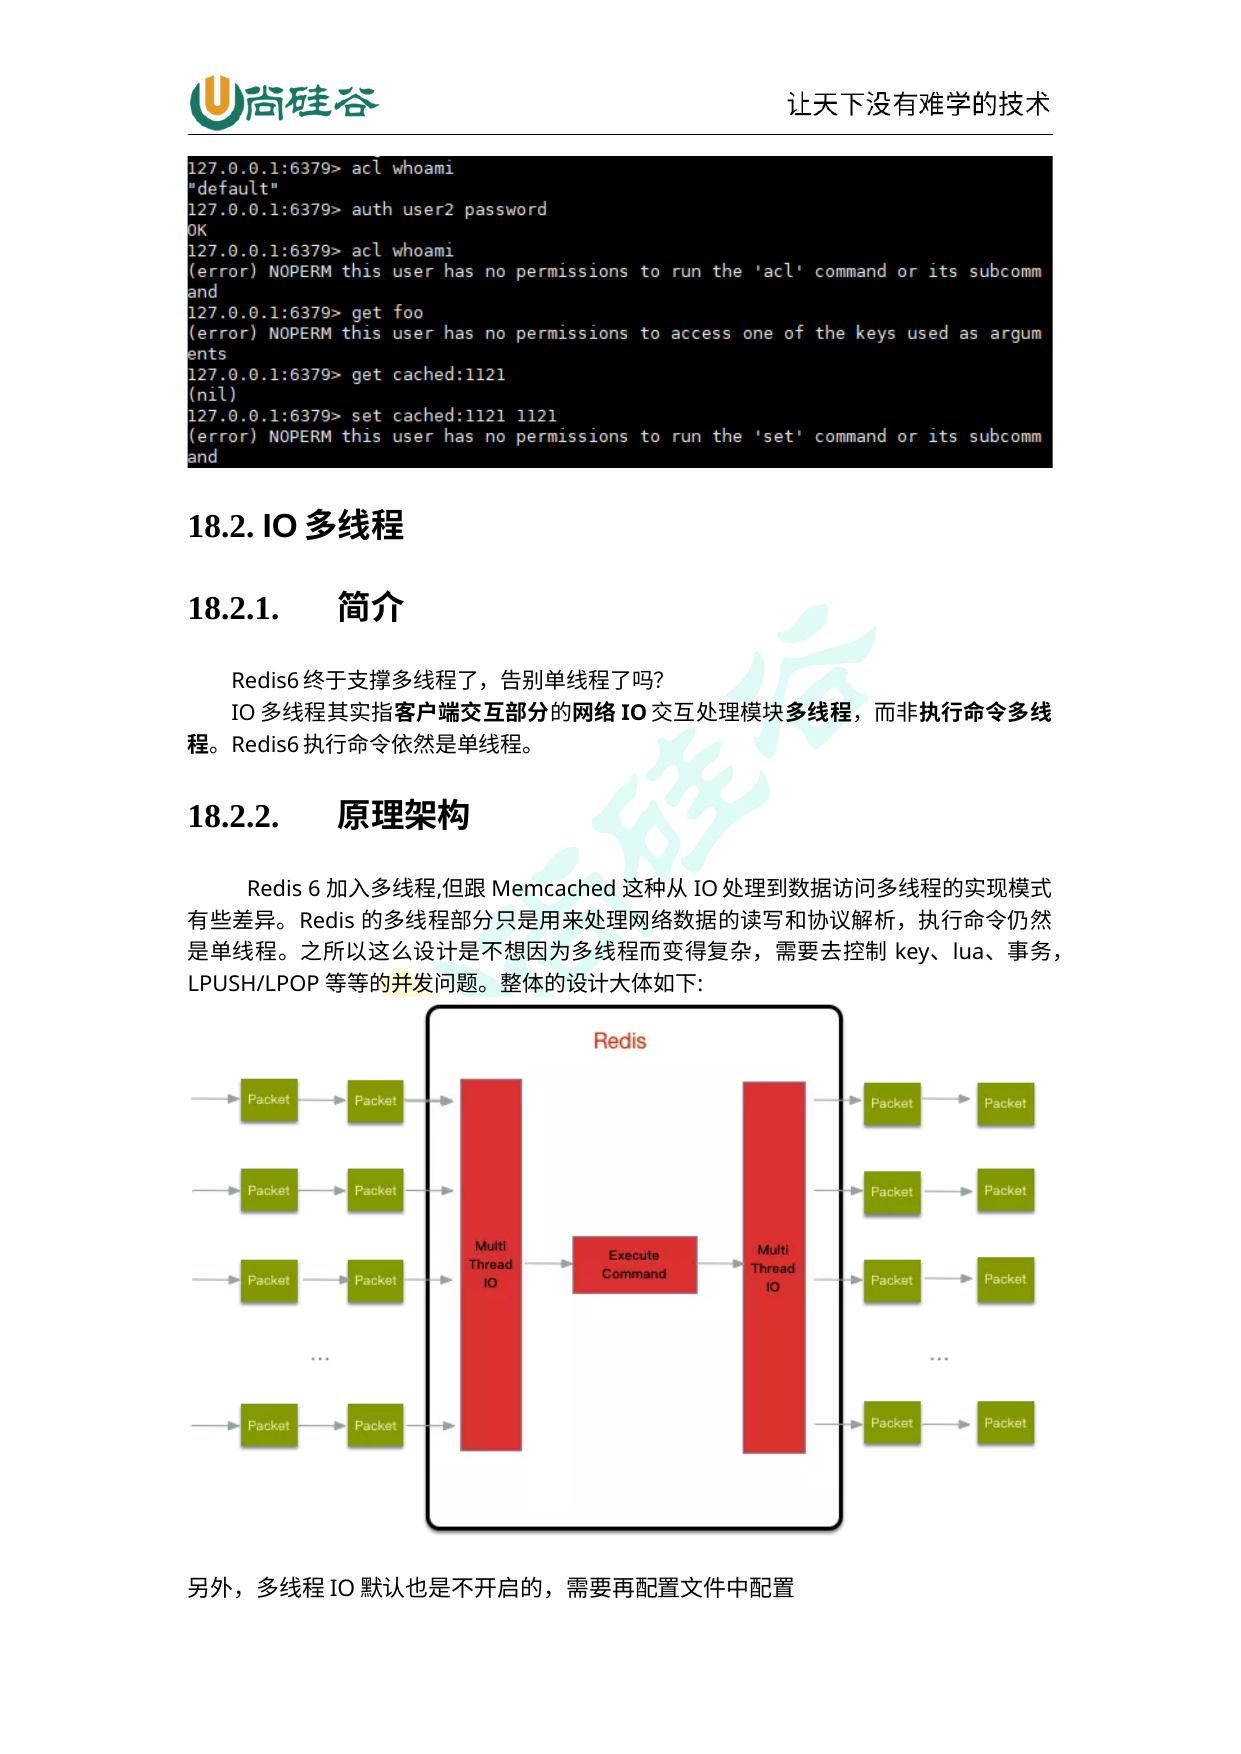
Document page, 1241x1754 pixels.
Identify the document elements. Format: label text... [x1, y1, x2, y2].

picture [187, 156, 1053, 468]
text Redis6终于支撑多线程了，告别单线程了吗？ [187, 663, 1053, 695]
text 另外，多线程IO默认也是不开启的，需要再配置文件中配置 [187, 1570, 1053, 1603]
list 原理架构 [187, 788, 1053, 837]
picture [187, 997, 1053, 1540]
list 简介 [187, 581, 1053, 629]
list IO多线程 [187, 498, 1053, 547]
picture [187, 73, 1053, 132]
text Redis 6 加入多线程,但跟 Memcached 这种从 IO处理到数据访问多线程的实现模式有些差异。Redis 的多线程部分只是用来处理网络数据的读写和协议解析，执行命令仍然是单线程。之所以这么设计是不想因为多线程而变得复杂，需要去控制 key、lua、事务，LPUSH/LPOP 等等的并发问题。整体的设计大体如下: [187, 871, 1053, 997]
text IO多线程其实指客户端交互部分的网络IO交互处理模块多线程，而非执行命令多线程。Redis6执行命令依然是单线程。 [187, 695, 1053, 759]
